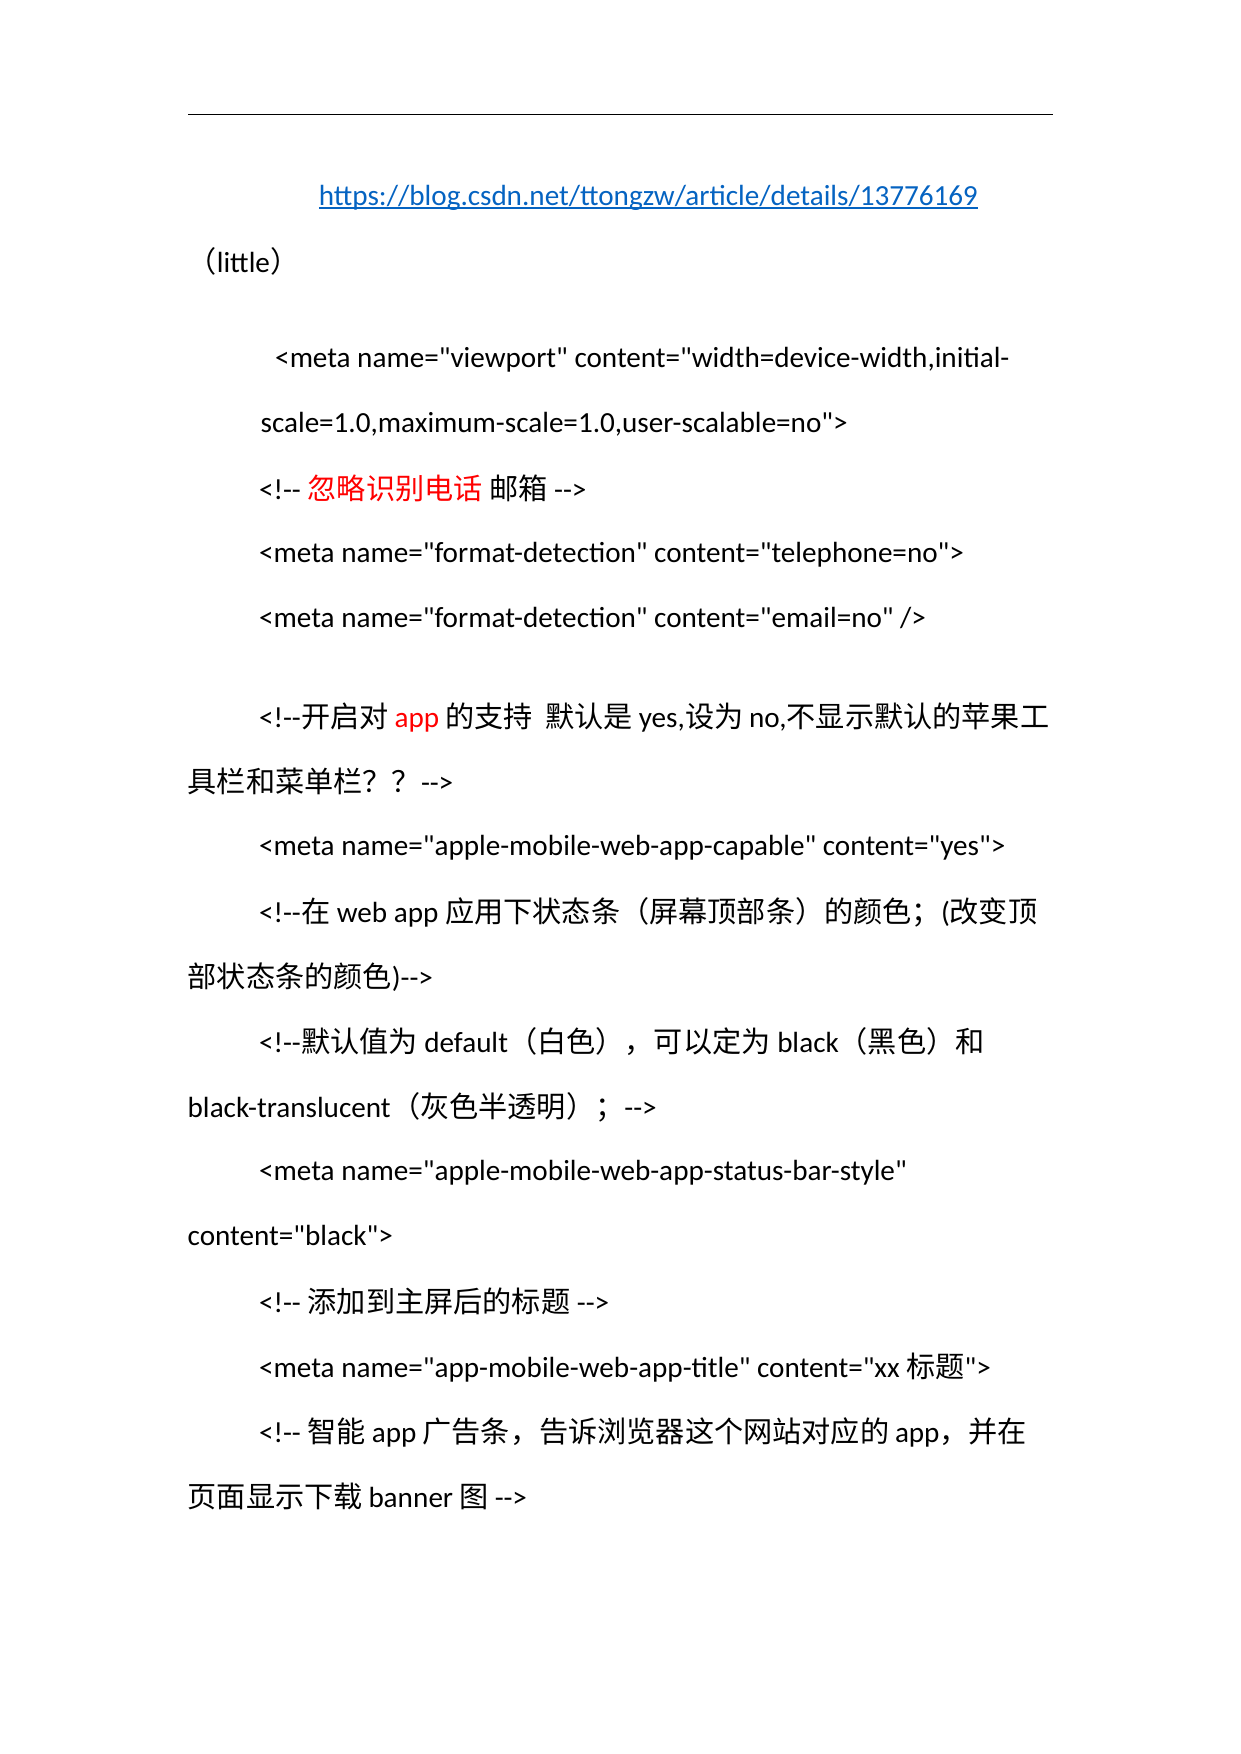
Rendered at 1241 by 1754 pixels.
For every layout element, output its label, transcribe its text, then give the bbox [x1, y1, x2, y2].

text <meta name="apple-mobile-web-app-status-bar-style" content="black"> [187, 1137, 1053, 1267]
text <meta name="app-mobile-web-app-title" content="xx标题"> [187, 1332, 1053, 1397]
text <!-- 智能app广告条，告诉浏览器这个网站对应的app，并在页面显示下载banner图 --> [187, 1397, 1053, 1527]
text <!-- 忽略识别电话 邮箱 --> [187, 454, 1053, 519]
text <!--开启对app的支持 默认是yes,设为no,不显示默认的苹果工具栏和菜单栏？？--> [187, 682, 1053, 812]
text https://blog.csdn.net/ttongzw/article/details/13776169 （little） [187, 162, 1053, 292]
text <meta name="apple-mobile-web-app-capable" content="yes"> [187, 812, 1053, 877]
text <meta name="format-detection" content="email=no" /> [187, 584, 1053, 649]
text <!--默认值为 default（白色），可以定为 black（黑色）和 black-translucent（灰色半透明）；--> [187, 1007, 1053, 1137]
text <!--在 web app 应用下状态条（屏幕顶部条）的颜色；(改变顶部状态条的颜色)--> [187, 877, 1053, 1007]
text <meta name="viewport" content="width=device-width,initial-scale=1.0,maximum-scale=1.0,user-scalable=no"> [260, 324, 1053, 454]
text <meta name="format-detection" content="telephone=no"> [187, 519, 1053, 584]
text <!-- 添加到主屏后的标题 --> [187, 1267, 1053, 1332]
